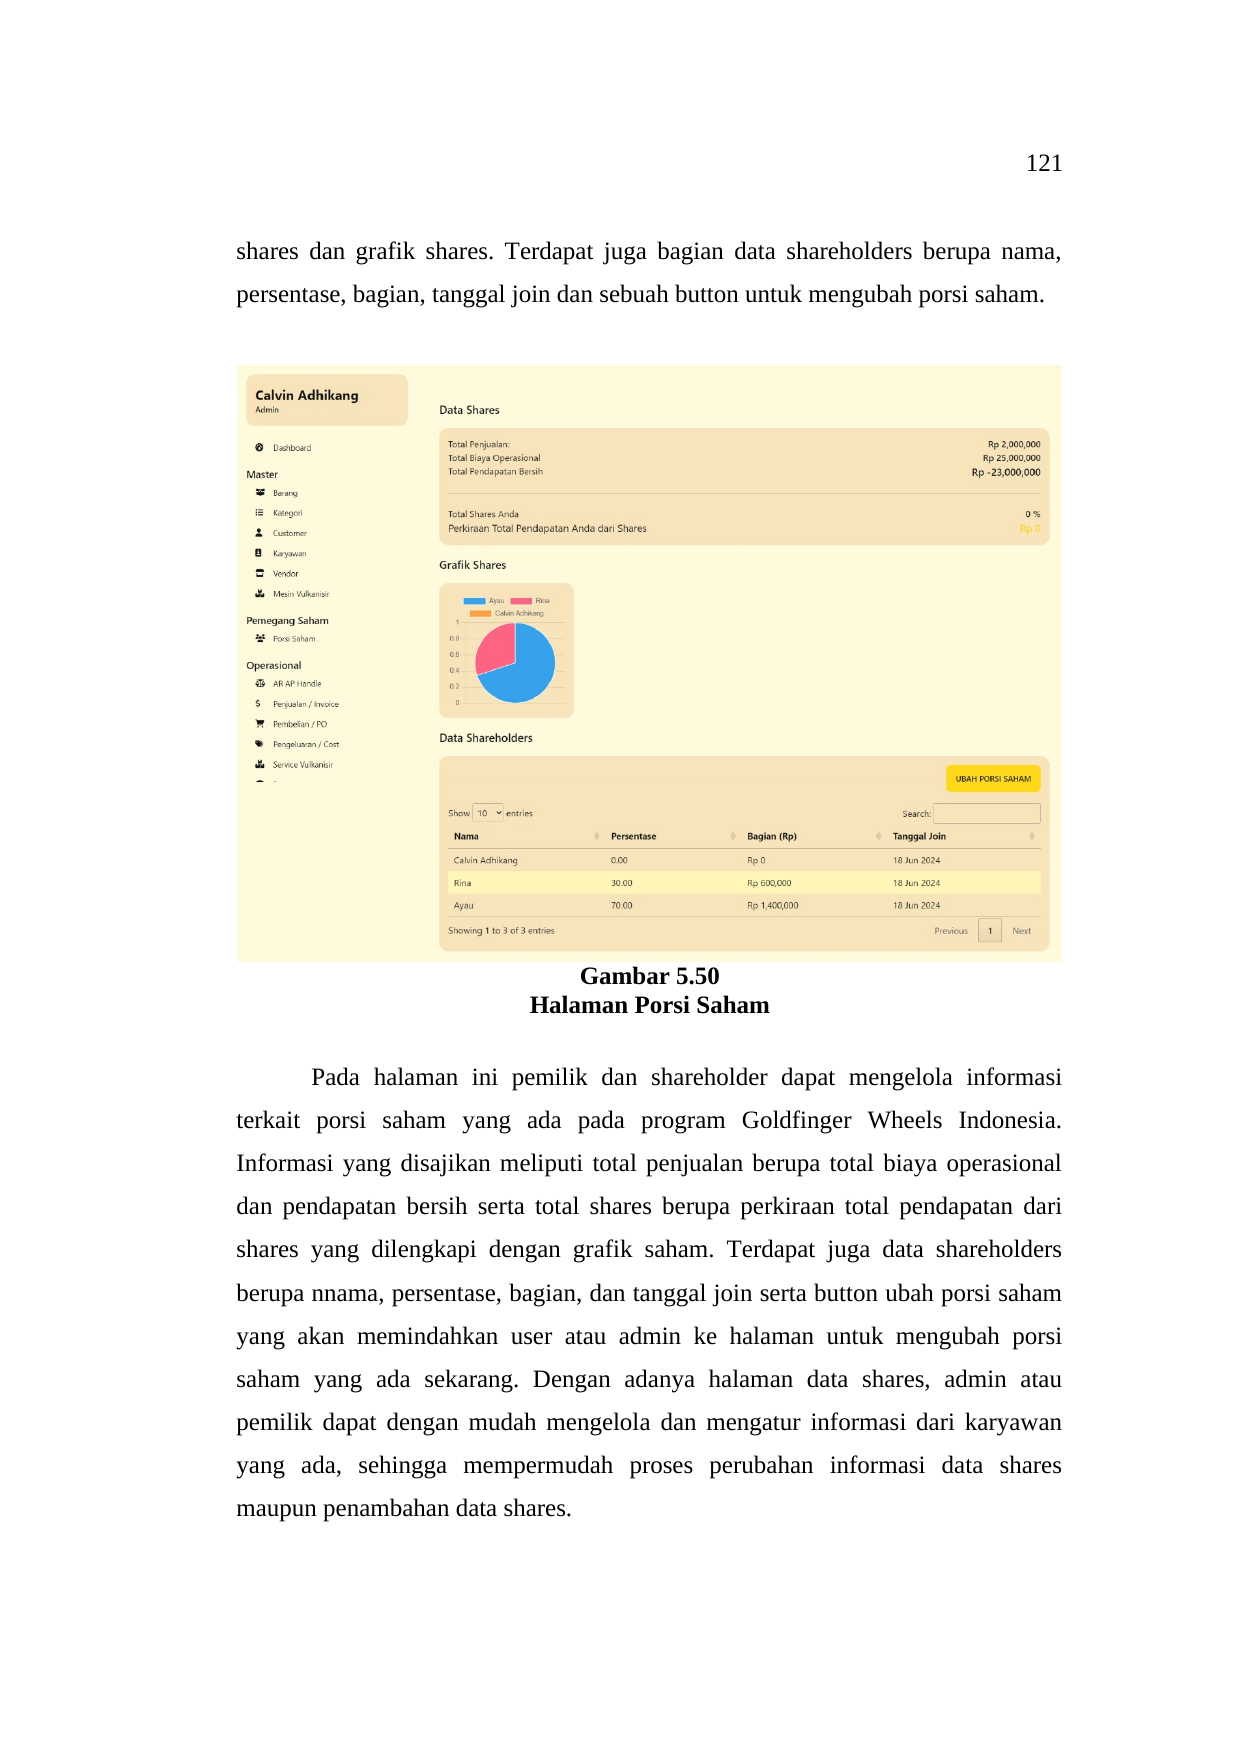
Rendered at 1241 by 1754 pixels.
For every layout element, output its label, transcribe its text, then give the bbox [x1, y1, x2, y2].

text Pada halaman ini pemilik dan shareholder dapat mengelola informasi terkait porsi saham yang ada pada program Goldfinger Wheels Indonesia. Informasi yang disajikan meliputi total penjualan berupa total biaya operasional dan pendapatan bersih serta total shares berupa perkiraan total pendapatan dari shares yang dilengkapi dengan grafik saham. Terdapat juga data shareholders berupa nnama, persentase, bagian, dan tanggal join serta button ubah porsi saham yang akan memindahkan user atau admin ke halaman untuk mengubah porsi saham yang ada sekarang. Dengan adanya halaman data shares, admin atau pemilik dapat dengan mudah mengelola dan mengatur informasi dari karyawan yang ada, sehingga mempermudah proses perubahan informasi data shares maupun penambahan data shares. [236, 1062, 1063, 1522]
text Halaman Porsi Saham [236, 990, 1063, 1019]
picture [237, 365, 1063, 962]
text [236, 236, 1063, 308]
text Gambar 5.50 [236, 961, 1063, 990]
